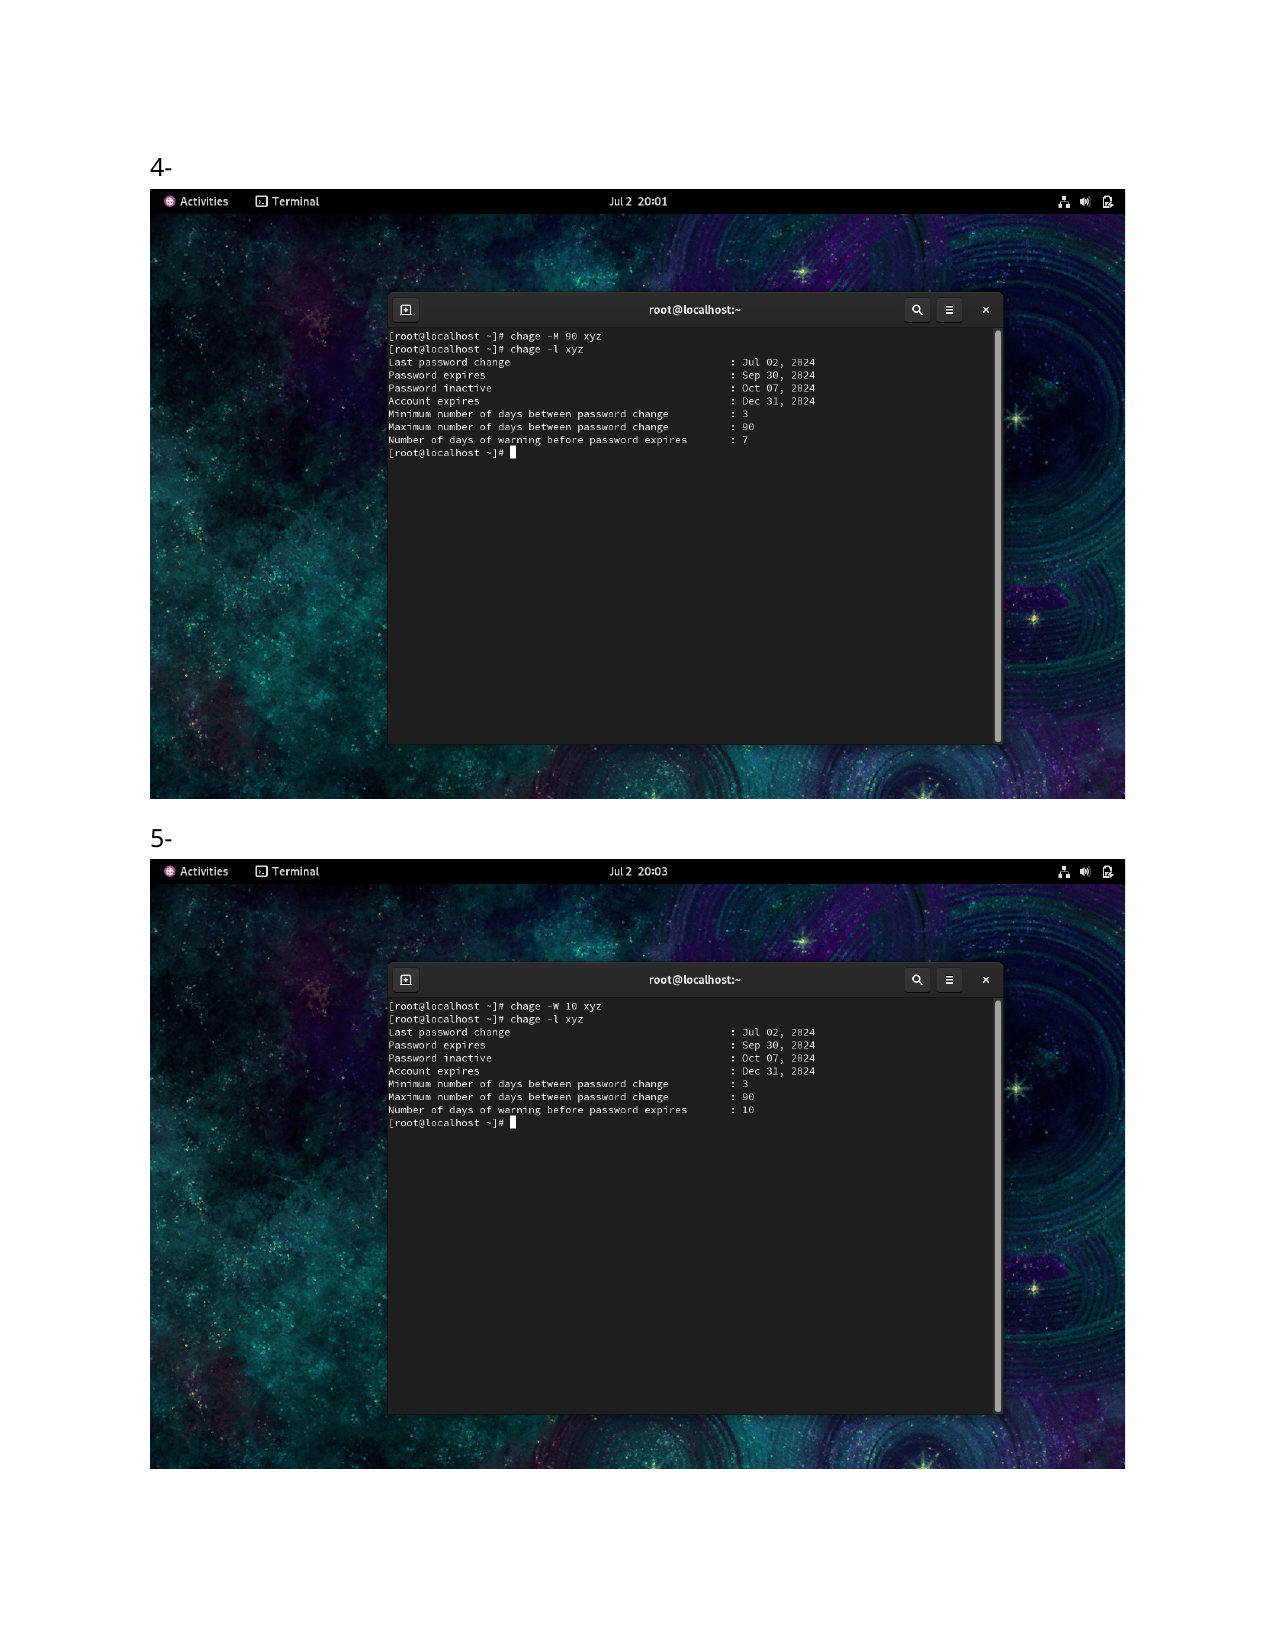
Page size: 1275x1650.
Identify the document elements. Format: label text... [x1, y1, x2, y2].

picture [1120, 457, 1125, 467]
text 5- [150, 820, 1125, 859]
text 4- [150, 150, 1125, 189]
picture [150, 859, 1125, 1469]
picture [150, 189, 1125, 799]
picture [1120, 1127, 1125, 1137]
